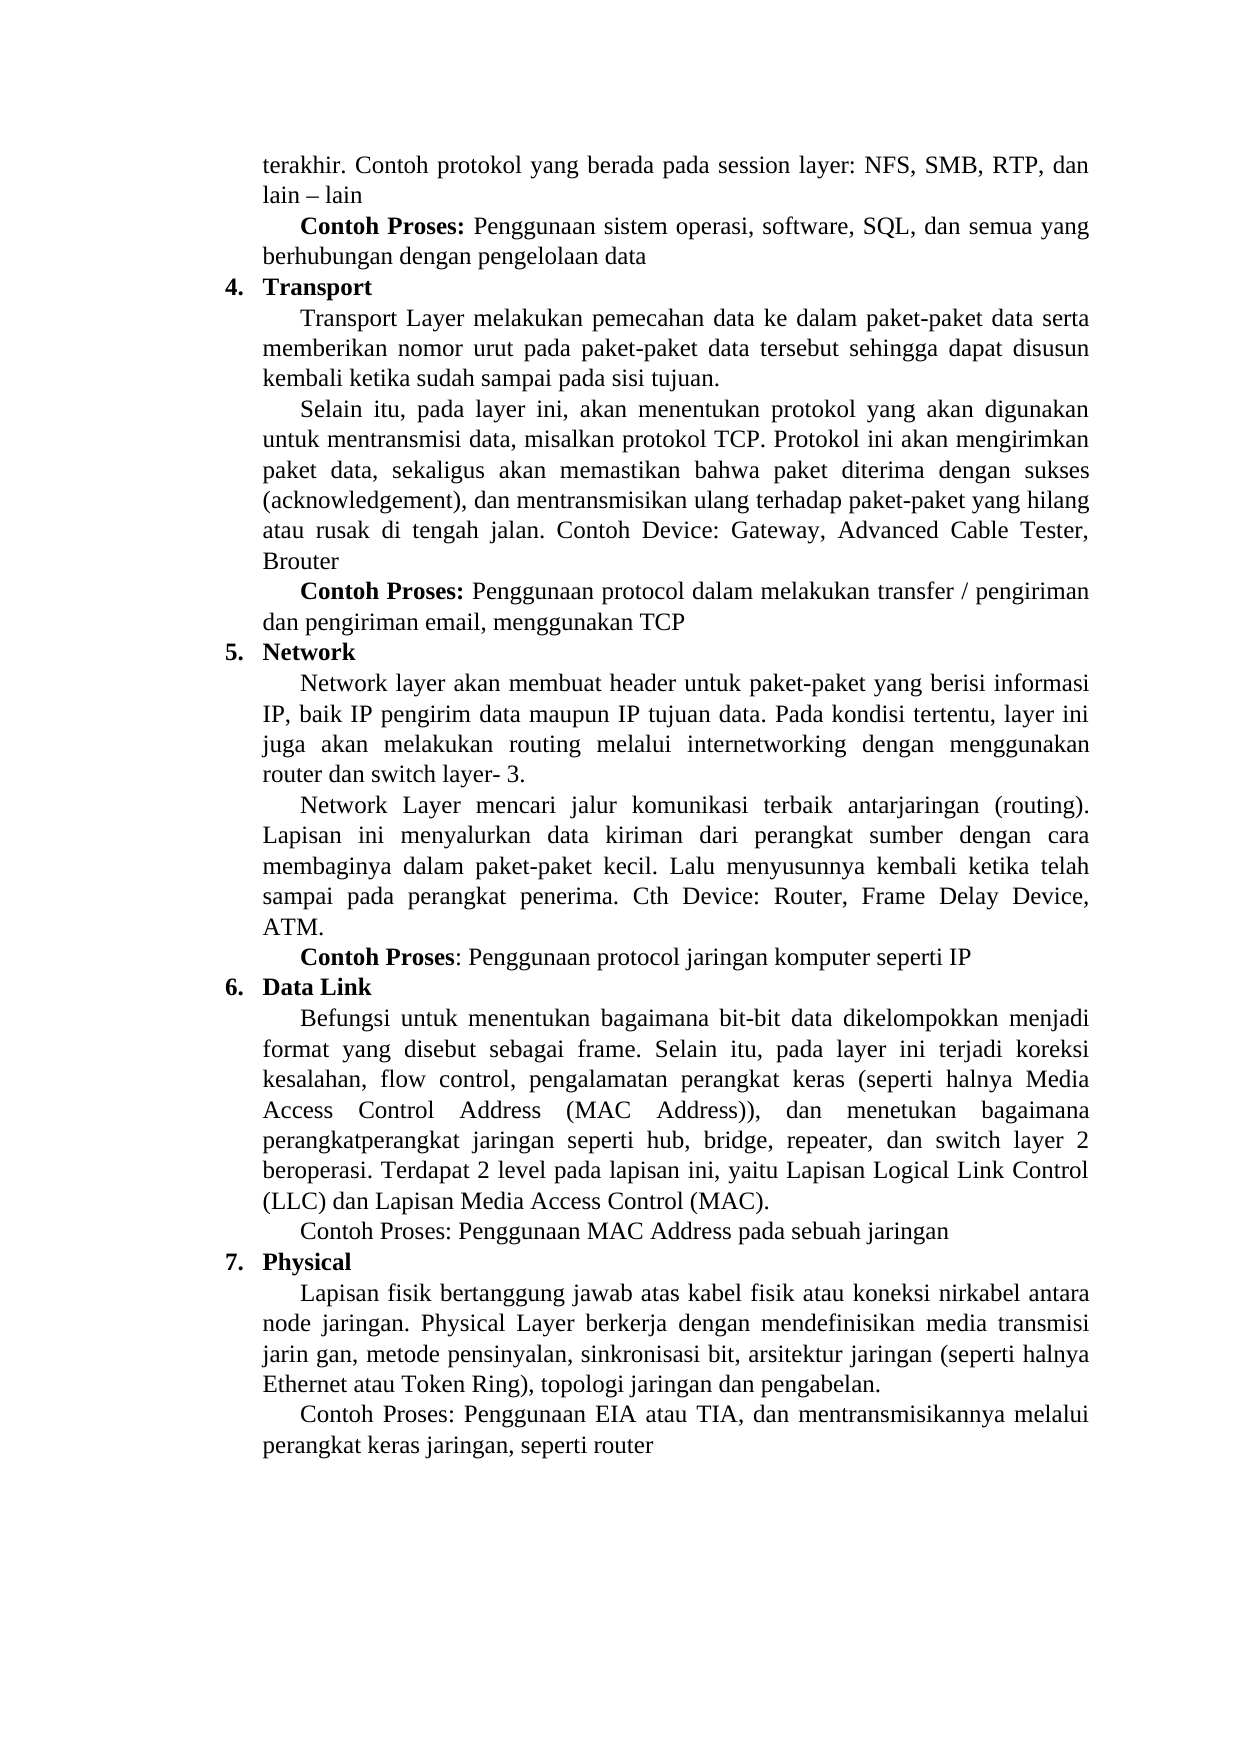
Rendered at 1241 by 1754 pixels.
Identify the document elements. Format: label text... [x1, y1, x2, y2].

list Transport Layer melakukan pemecahan data ke dalam paket-paket data serta memberikan nomor urut pada paket-paket data tersebut sehingga dapat disusun kembali ketika sudah sampai pada sisi tujuan. [262, 303, 1090, 392]
list Network [225, 637, 1090, 666]
list Contoh Proses: Penggunaan EIA atau TIA, dan mentransmisikannya melalui perangkat keras jaringan, seperti router [262, 1399, 1090, 1459]
list Contoh Proses: Penggunaan sistem operasi, software, SQL, dan semua yang berhubungan dengan pengelolaan data [262, 211, 1090, 270]
list Contoh Proses: Penggunaan protocol jaringan komputer seperti IP [262, 942, 1090, 971]
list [262, 150, 1090, 209]
list Contoh Proses: Penggunaan MAC Address pada sebuah jaringan [262, 1216, 1090, 1245]
list Contoh Proses: Penggunaan protocol dalam melakukan transfer / pengiriman dan pengiriman email, menggunakan TCP [262, 576, 1090, 636]
list Selain itu, pada layer ini, akan menentukan protokol yang akan digunakan untuk mentransmisi data, misalkan protokol TCP. Protokol ini akan mengirimkan paket data, sekaligus akan memastikan bahwa paket diterima dengan sukses (acknowledgement), dan mentransmisikan ulang terhadap paket-paket yang hilang atau rusak di tengah jalan. Contoh Device: Gateway, Advanced Cable Tester, Brouter [262, 394, 1090, 575]
list Transport [225, 272, 1090, 300]
list Network layer akan membuat header untuk paket-paket yang berisi informasi IP, baik IP pengirim data maupun IP tujuan data. Pada kondisi tertentu, layer ini juga akan melakukan routing melalui internetworking dengan menggunakan router dan switch layer- 3. [262, 668, 1090, 788]
list Network Layer mencari jalur komunikasi terbaik antarjaringan (routing). Lapisan ini menyalurkan data kiriman dari perangkat sumber dengan cara membaginya dalam paket-paket kecil. Lalu menyusunnya kembali ketika telah sampai pada perangkat penerima. Cth Device: Router, Frame Delay Device, ATM. [262, 790, 1090, 940]
list Befungsi untuk menentukan bagaimana bit-bit data dikelompokkan menjadi format yang disebut sebagai frame. Selain itu, pada layer ini terjadi koreksi kesalahan, flow control, pengalamatan perangkat keras (seperti halnya Media Access Control Address (MAC Address)), dan menetukan bagaimana perangkatperangkat jaringan seperti hub, bridge, repeater, dan switch layer 2 beroperasi. Terdapat 2 level pada lapisan ini, yaitu Lapisan Logical Link Control (LLC) dan Lapisan Media Access Control (MAC). [262, 1003, 1090, 1215]
list Data Link [225, 972, 1090, 1001]
list Physical [225, 1247, 1090, 1276]
list Lapisan fisik bertanggung jawab atas kabel fisik atau koneksi nirkabel antara node jaringan. Physical Layer berkerja dengan mendefinisikan media transmisi jarin gan, metode pensinyalan, sinkronisasi bit, arsitektur jaringan (seperti halnya Ethernet atau Token Ring), topologi jaringan dan pengabelan. [262, 1278, 1090, 1398]
